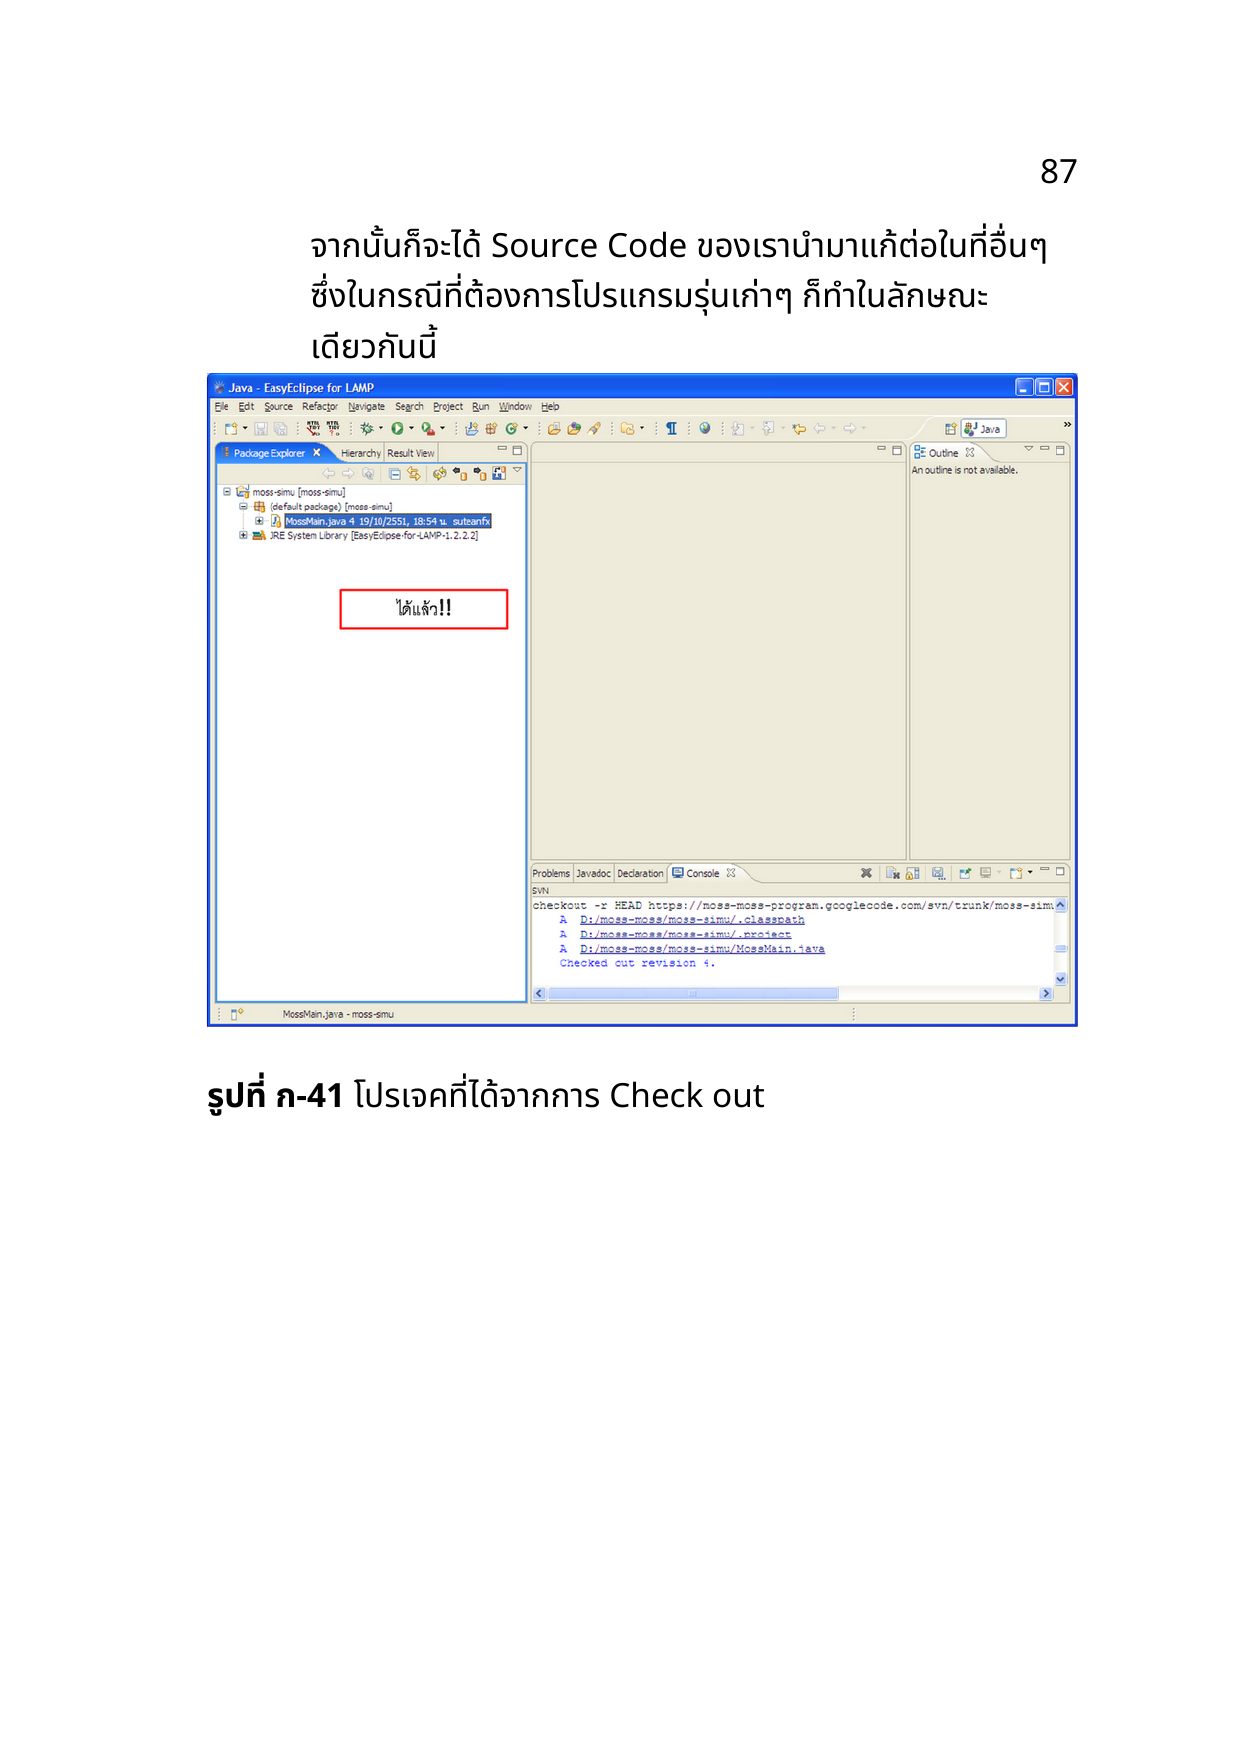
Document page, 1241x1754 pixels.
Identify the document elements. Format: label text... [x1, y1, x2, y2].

text จากนั้นก็จะได้ Source Code ของเรานำมาแก้ต่อในที่อื่นๆ ซึ่งในกรณีที่ต้องการโปรแกรมรุ่นเก่าๆ ก็ทำในลักษณะเดียวกันนี้ [310, 222, 1078, 373]
text รูปที่ ก-41 โปรเจคที่ได้จากการ Check out [207, 1072, 1078, 1122]
picture [206, 373, 1078, 1027]
